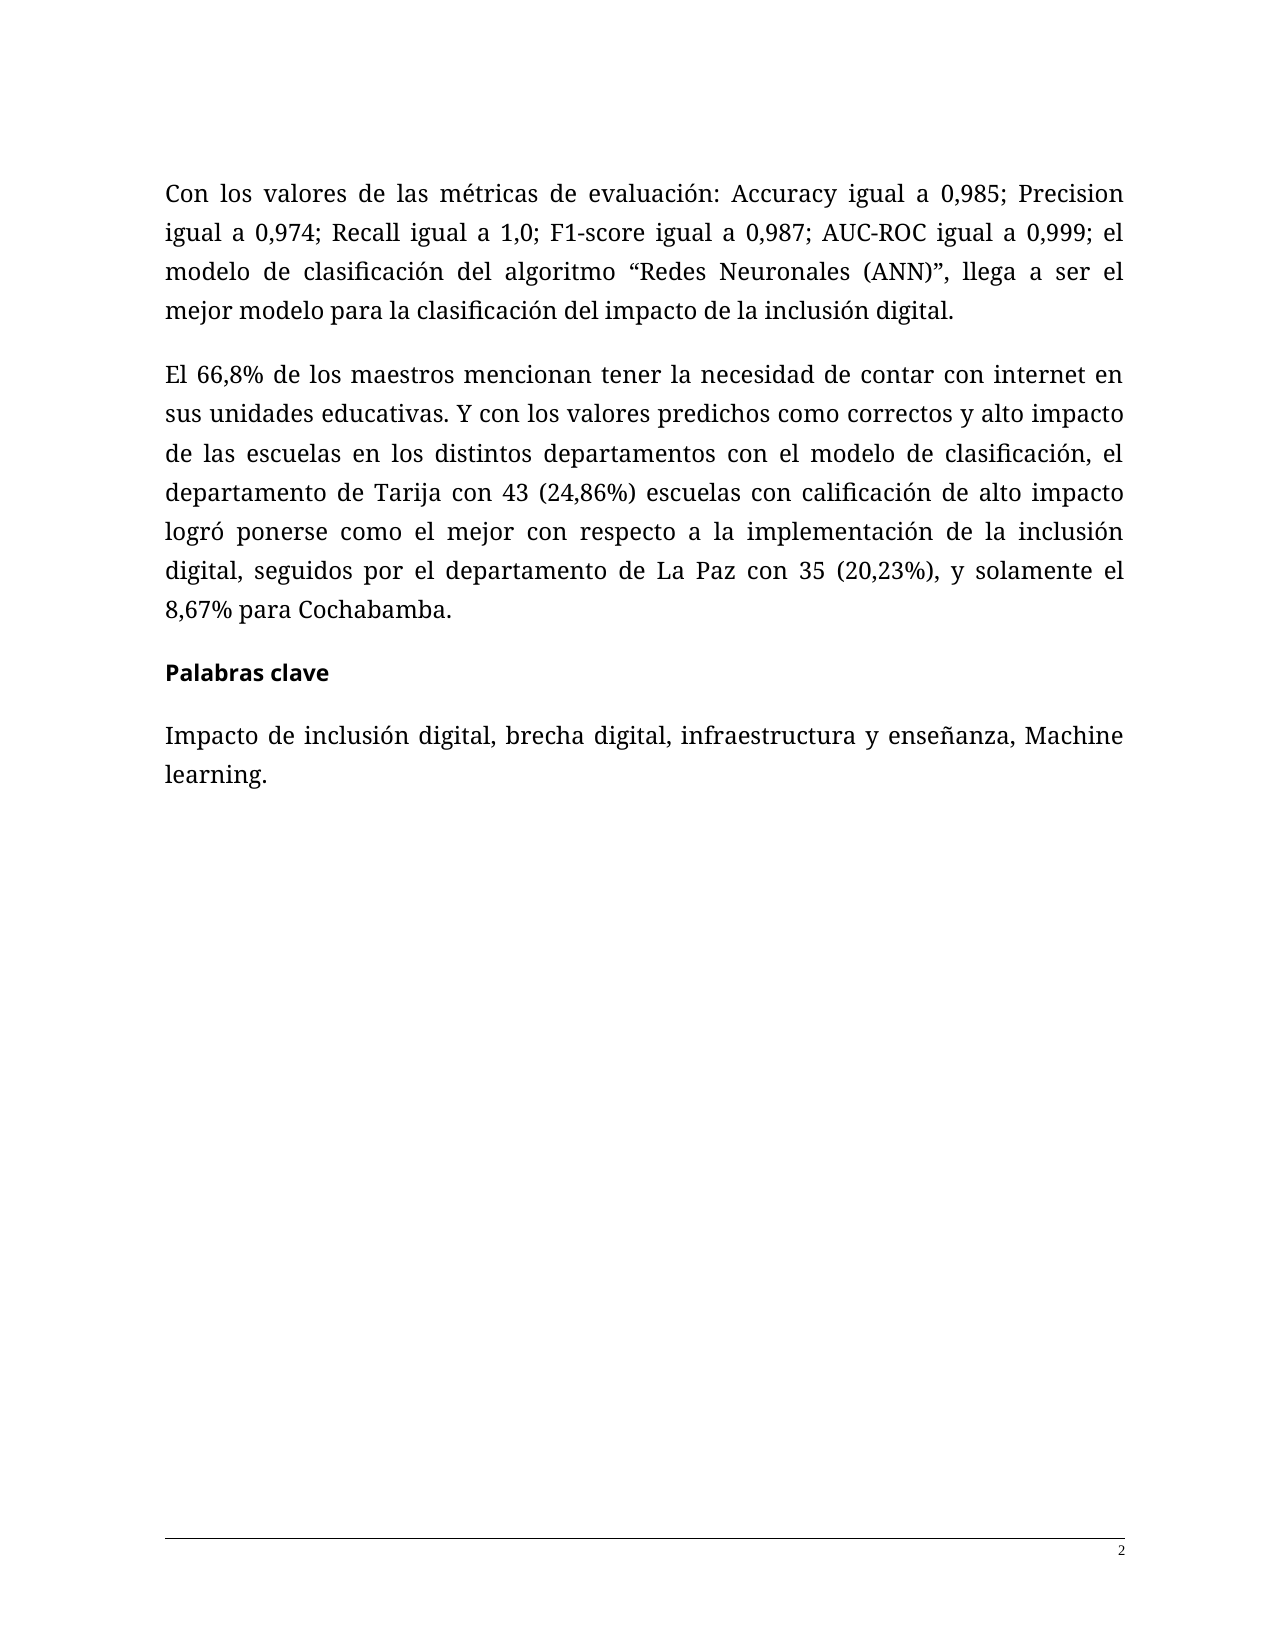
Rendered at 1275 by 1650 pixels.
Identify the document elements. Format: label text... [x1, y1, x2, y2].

text Impacto de inclusión digital, brecha digital, infraestructura y enseñanza, Machine learning. [165, 719, 1125, 791]
text Palabras clave [165, 657, 1125, 688]
text Con los valores de las métricas de evaluación: Accuracy igual a 0,985; Precision igual a 0,974; Recall igual a 1,0; F1-score igual a 0,987; AUC-ROC igual a 0,999; el modelo de clasificación del algoritmo “Redes Neuronales (ANN)”, llega a ser el mejor modelo para la clasificación del impacto de la inclusión digital. [165, 177, 1125, 327]
text El 66,8% de los maestros mencionan tener la necesidad de contar con internet en sus unidades educativas. Y con los valores predichos como correctos y alto impacto de las escuelas en los distintos departamentos con el modelo de clasificación, el departamento de Tarija con 43 (24,86%) escuelas con calificación de alto impacto logró ponerse como el mejor con respecto a la implementación de la inclusión digital, seguidos por el departamento de La Paz con 35 (20,23%), y solamente el 8,67% para Cochabamba. [165, 358, 1125, 625]
